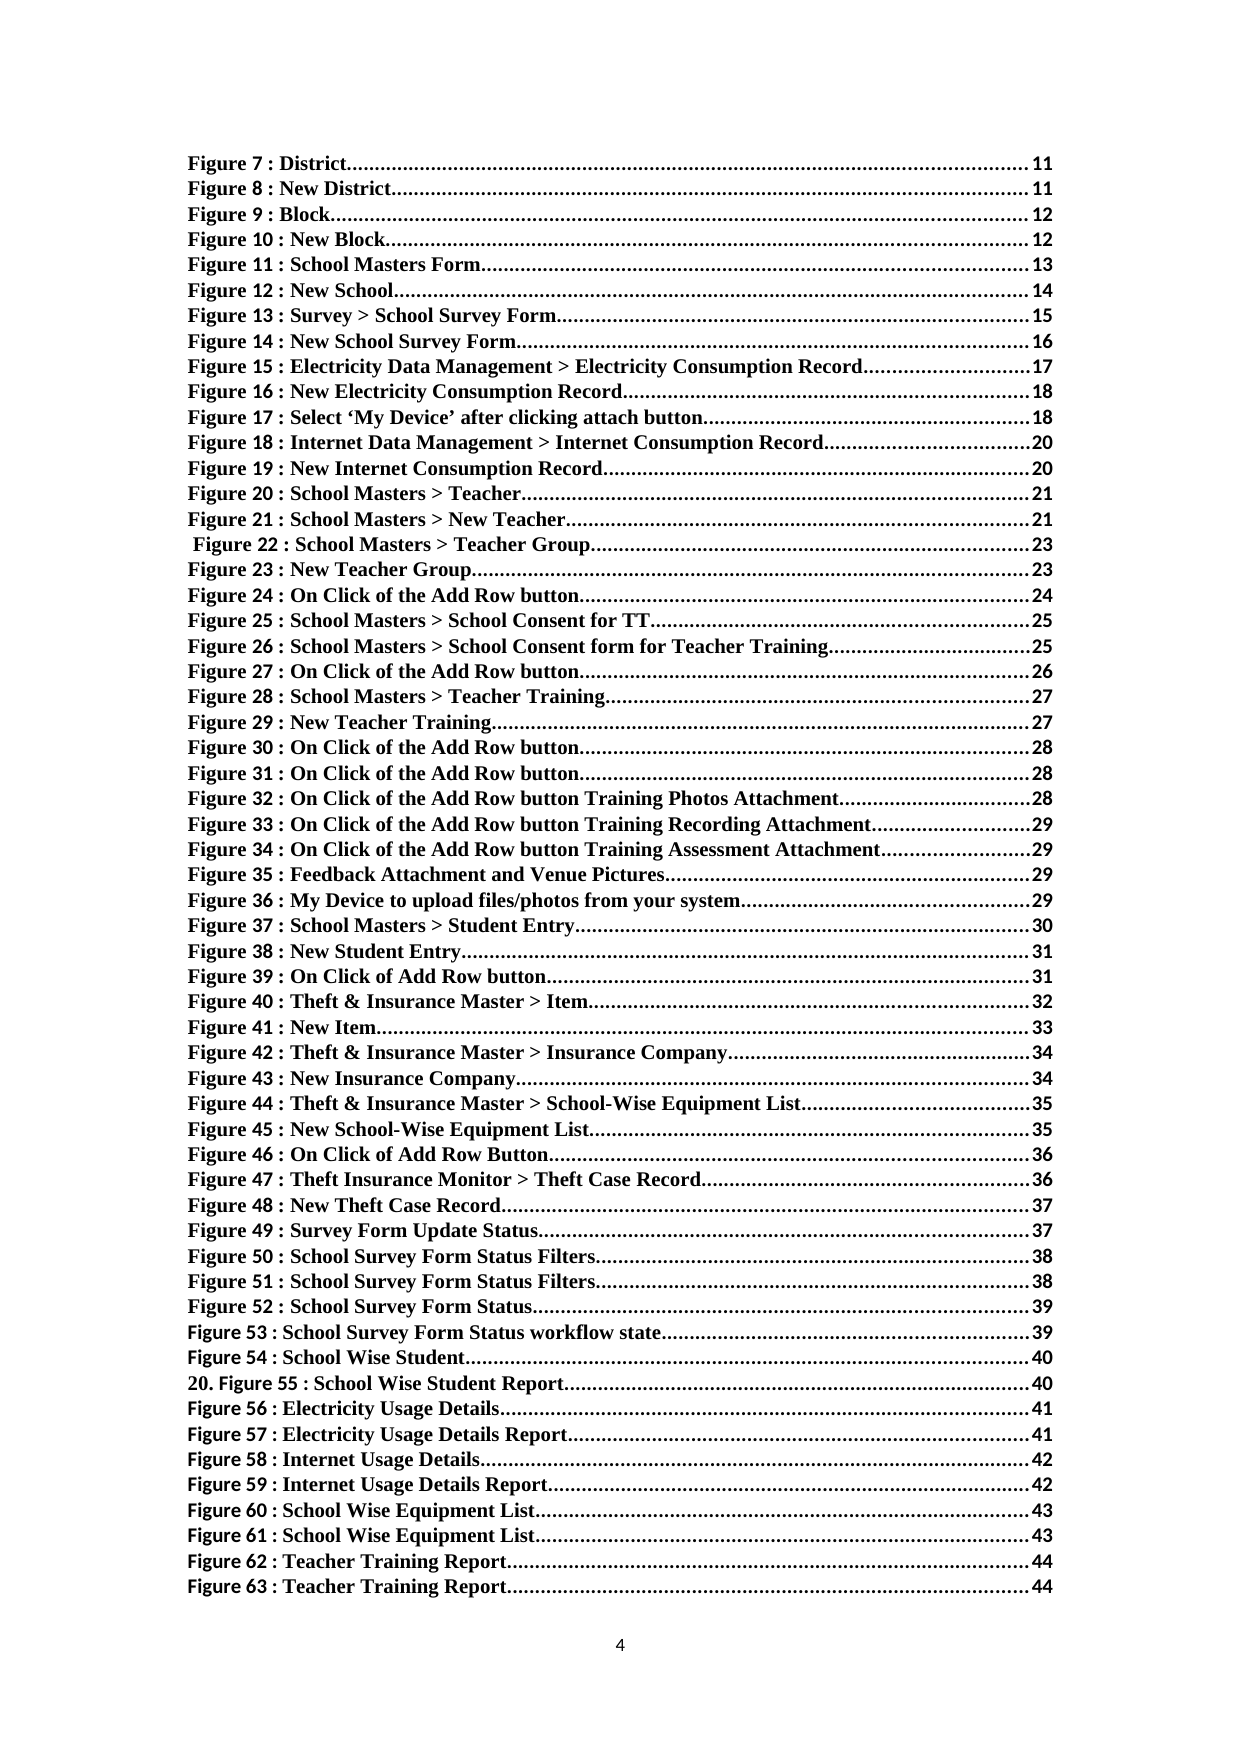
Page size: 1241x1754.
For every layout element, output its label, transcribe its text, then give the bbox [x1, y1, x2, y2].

text Figure 19 : New Internet Consumption Record 20 [187, 455, 1053, 480]
text Figure 53 : School Survey Form Status workflow state 39 [187, 1319, 1053, 1344]
text Figure 57 : Electricity Usage Details Report 41 [187, 1421, 1053, 1446]
text 20. Figure 55 : School Wise Student Report 40 [187, 1370, 1053, 1395]
text Figure 16 : New Electricity Consumption Record 18 [187, 379, 1053, 404]
text Figure 37 : School Masters > Student Entry 30 [187, 912, 1053, 938]
text Figure 58 : Internet Usage Details 42 [187, 1446, 1053, 1472]
text Figure 8 : New District 11 [187, 175, 1053, 201]
text Figure 14 : New School Survey Form 16 [187, 328, 1053, 353]
text Figure 31 : On Click of the Add Row button 28 [187, 760, 1053, 785]
text Figure 46 : On Click of Add Row Button 36 [187, 1141, 1053, 1167]
text Figure 49 : Survey Form Update Status 37 [187, 1217, 1053, 1243]
text Figure 23 : New Teacher Group 23 [187, 557, 1053, 582]
text Figure 24 : On Click of the Add Row button 24 [187, 582, 1053, 607]
text Figure 39 : On Click of Add Row button 31 [187, 963, 1053, 989]
text Figure 21 : School Masters > New Teacher 21 [187, 506, 1053, 531]
text Figure 51 : School Survey Form Status Filters 38 [187, 1268, 1053, 1294]
text Figure 11 : School Masters Form 13 [187, 252, 1053, 277]
text Figure 59 : Internet Usage Details Report 42 [187, 1472, 1053, 1497]
text Figure 48 : New Theft Case Record 37 [187, 1192, 1053, 1217]
text Figure 43 : New Insurance Company 34 [187, 1065, 1053, 1090]
text Figure 32 : On Click of the Add Row button Training Photos Attachment 28 [187, 785, 1053, 811]
text Figure 36 : My Device to upload files/photos from your system 29 [187, 887, 1053, 912]
text Figure 41 : New Item 33 [187, 1014, 1053, 1039]
text Figure 61 : School Wise Equipment List 43 [187, 1522, 1053, 1548]
text Figure 30 : On Click of the Add Row button 28 [187, 734, 1053, 760]
text Figure 15 : Electricity Data Management > Electricity Consumption Record 17 [187, 353, 1053, 379]
text Figure 45 : New School-Wise Equipment List 35 [187, 1116, 1053, 1141]
text Figure 29 : New Teacher Training 27 [187, 709, 1053, 734]
text Figure 28 : School Masters > Teacher Training 27 [187, 684, 1053, 709]
text Figure 52 : School Survey Form Status 39 [187, 1294, 1053, 1319]
text Figure 9 : Block 12 [187, 201, 1053, 226]
text Figure 20 : School Masters > Teacher 21 [187, 480, 1053, 506]
text Figure 60 : School Wise Equipment List 43 [187, 1497, 1053, 1522]
text Figure 27 : On Click of the Add Row button 26 [187, 658, 1053, 684]
text Figure 44 : Theft & Insurance Master > School-Wise Equipment List 35 [187, 1090, 1053, 1116]
text Figure 33 : On Click of the Add Row button Training Recording Attachment 29 [187, 811, 1053, 836]
text Figure 12 : New School 14 [187, 277, 1053, 302]
text Figure 63 : Teacher Training Report 44 [187, 1573, 1053, 1599]
text Figure 40 : Theft & Insurance Master > Item 32 [187, 989, 1053, 1014]
text Figure 35 : Feedback Attachment and Venue Pictures 29 [187, 862, 1053, 887]
text Figure 7 : District 11 [187, 150, 1053, 175]
text Figure 47 : Theft Insurance Monitor > Theft Case Record 36 [187, 1167, 1053, 1192]
text Figure 62 : Teacher Training Report 44 [187, 1548, 1053, 1573]
text Figure 34 : On Click of the Add Row button Training Assessment Attachment 29 [187, 836, 1053, 862]
text Figure 50 : School Survey Form Status Filters 38 [187, 1243, 1053, 1268]
text Figure 22 : School Masters > Teacher Group 23 [187, 531, 1053, 557]
text Figure 26 : School Masters > School Consent form for Teacher Training 25 [187, 633, 1053, 658]
text Figure 10 : New Block 12 [187, 226, 1053, 252]
text Figure 18 : Internet Data Management > Internet Consumption Record 20 [187, 429, 1053, 455]
text Figure 17 : Select ‘My Device’ after clicking attach button 18 [187, 404, 1053, 429]
text Figure 54 : School Wise Student 40 [187, 1344, 1053, 1370]
text Figure 13 : Survey > School Survey Form 15 [187, 302, 1053, 328]
text Figure 38 : New Student Entry 31 [187, 938, 1053, 963]
text Figure 56 : Electricity Usage Details 41 [187, 1395, 1053, 1421]
text Figure 42 : Theft & Insurance Master > Insurance Company 34 [187, 1039, 1053, 1065]
text Figure 25 : School Masters > School Consent for TT 25 [187, 607, 1053, 633]
